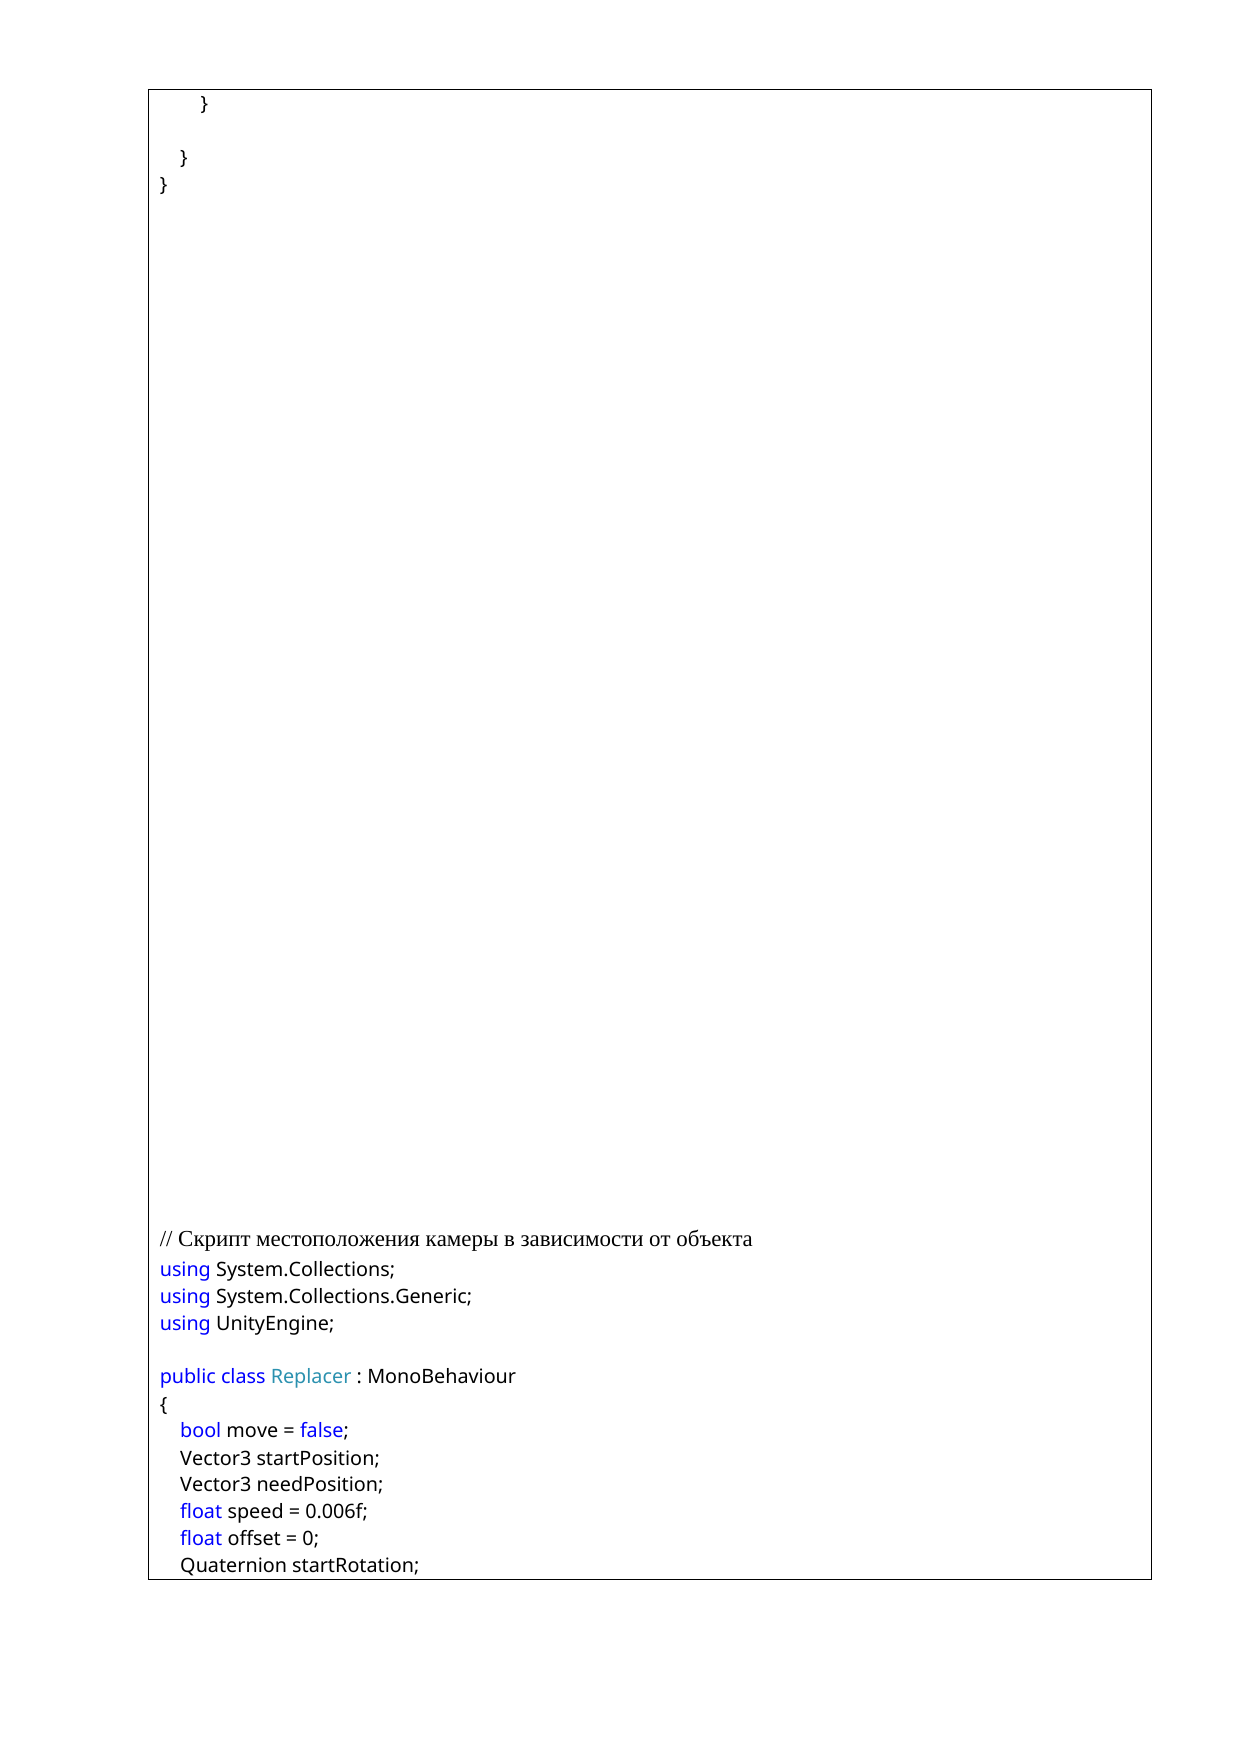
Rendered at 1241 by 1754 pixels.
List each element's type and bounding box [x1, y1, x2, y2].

table_header [149, 90, 1151, 1579]
